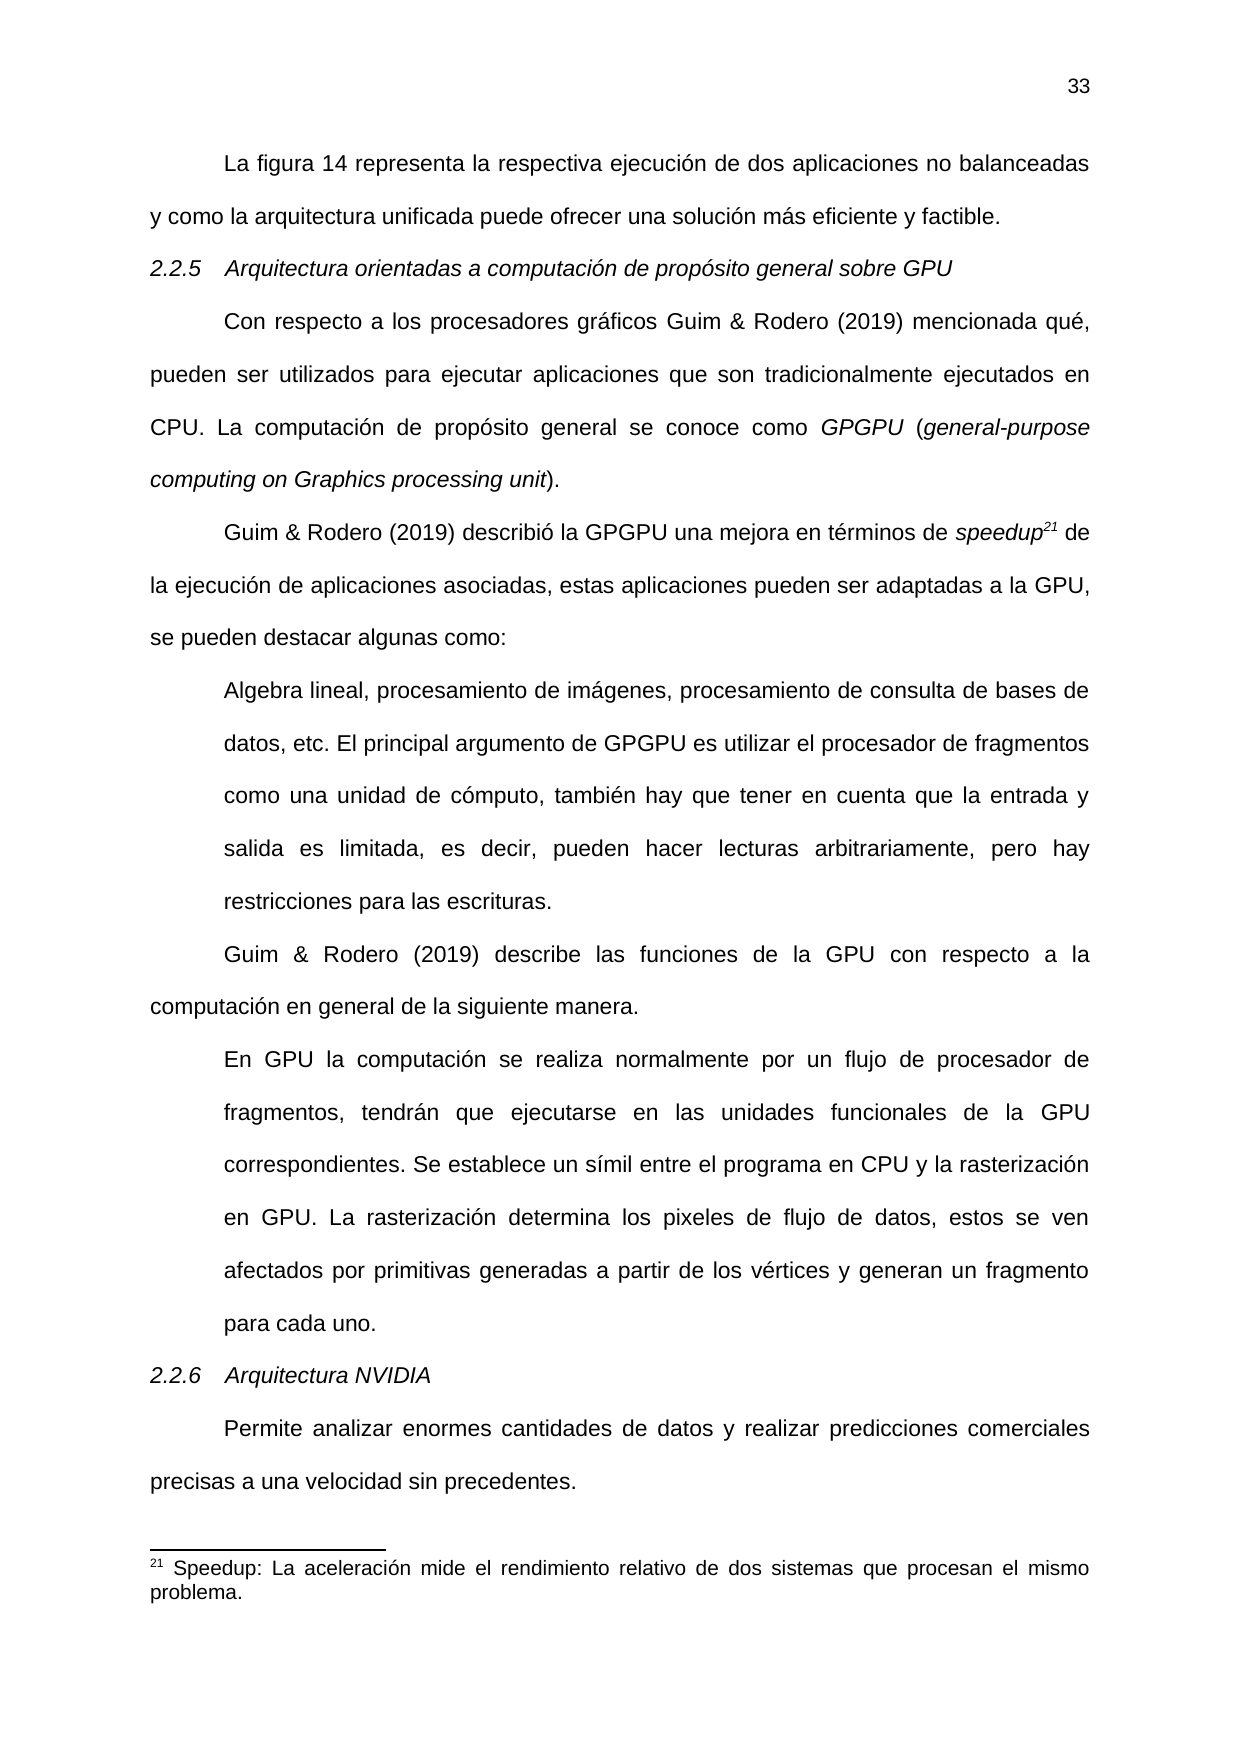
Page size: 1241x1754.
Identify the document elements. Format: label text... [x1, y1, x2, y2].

text Guim & Rodero (2019) describe las funciones de la GPU con respecto a la computación en general de la siguiente manera. [150, 941, 1090, 1020]
text Permite analizar enormes cantidades de datos y realizar predicciones comerciales precisas a una velocidad sin precedentes. [150, 1415, 1090, 1494]
text La figura 14 representa la respectiva ejecución de dos aplicaciones no balanceadas y como la arquitectura unificada puede ofrecer una solución más eficiente y factible. [150, 150, 1090, 229]
subtitle Arquitectura orientadas a computación de propósito general sobre GPU [150, 255, 1090, 282]
subtitle Arquitectura NVIDIA [150, 1362, 1090, 1389]
text Algebra lineal, procesamiento de imágenes, procesamiento de consulta de bases de datos, etc. El principal argumento de GPGPU es utilizar el procesador de fragmentos como una unidad de cómputo, también hay que tener en cuenta que la entrada y salida es limitada, es decir, pueden hacer lecturas arbitrariamente, pero hay restricciones para las escrituras. [224, 677, 1090, 914]
text Con respecto a los procesadores gráficos Guim & Rodero (2019) mencionada qué, pueden ser utilizados para ejecutar aplicaciones que son tradicionalmente ejecutados en CPU. La computación de propósito general se conoce como GPGPU (general-purpose computing on Graphics processing unit). [150, 308, 1090, 493]
text Guim & Rodero (2019) describió la GPGPU una mejora en términos de speedup de la ejecución de aplicaciones asociadas, estas aplicaciones pueden ser adaptadas a la GPU, se pueden destacar algunas como: [150, 519, 1090, 651]
text En GPU la computación se realiza normalmente por un flujo de procesador de fragmentos, tendrán que ejecutarse en las unidades funcionales de la GPU correspondientes. Se establece un símil entre el programa en CPU y la rasterización en GPU. La rasterización determina los pixeles de flujo de datos, estos se ven afectados por primitivas generadas a partir de los vértices y generan un fragmento para cada uno. [224, 1046, 1090, 1336]
